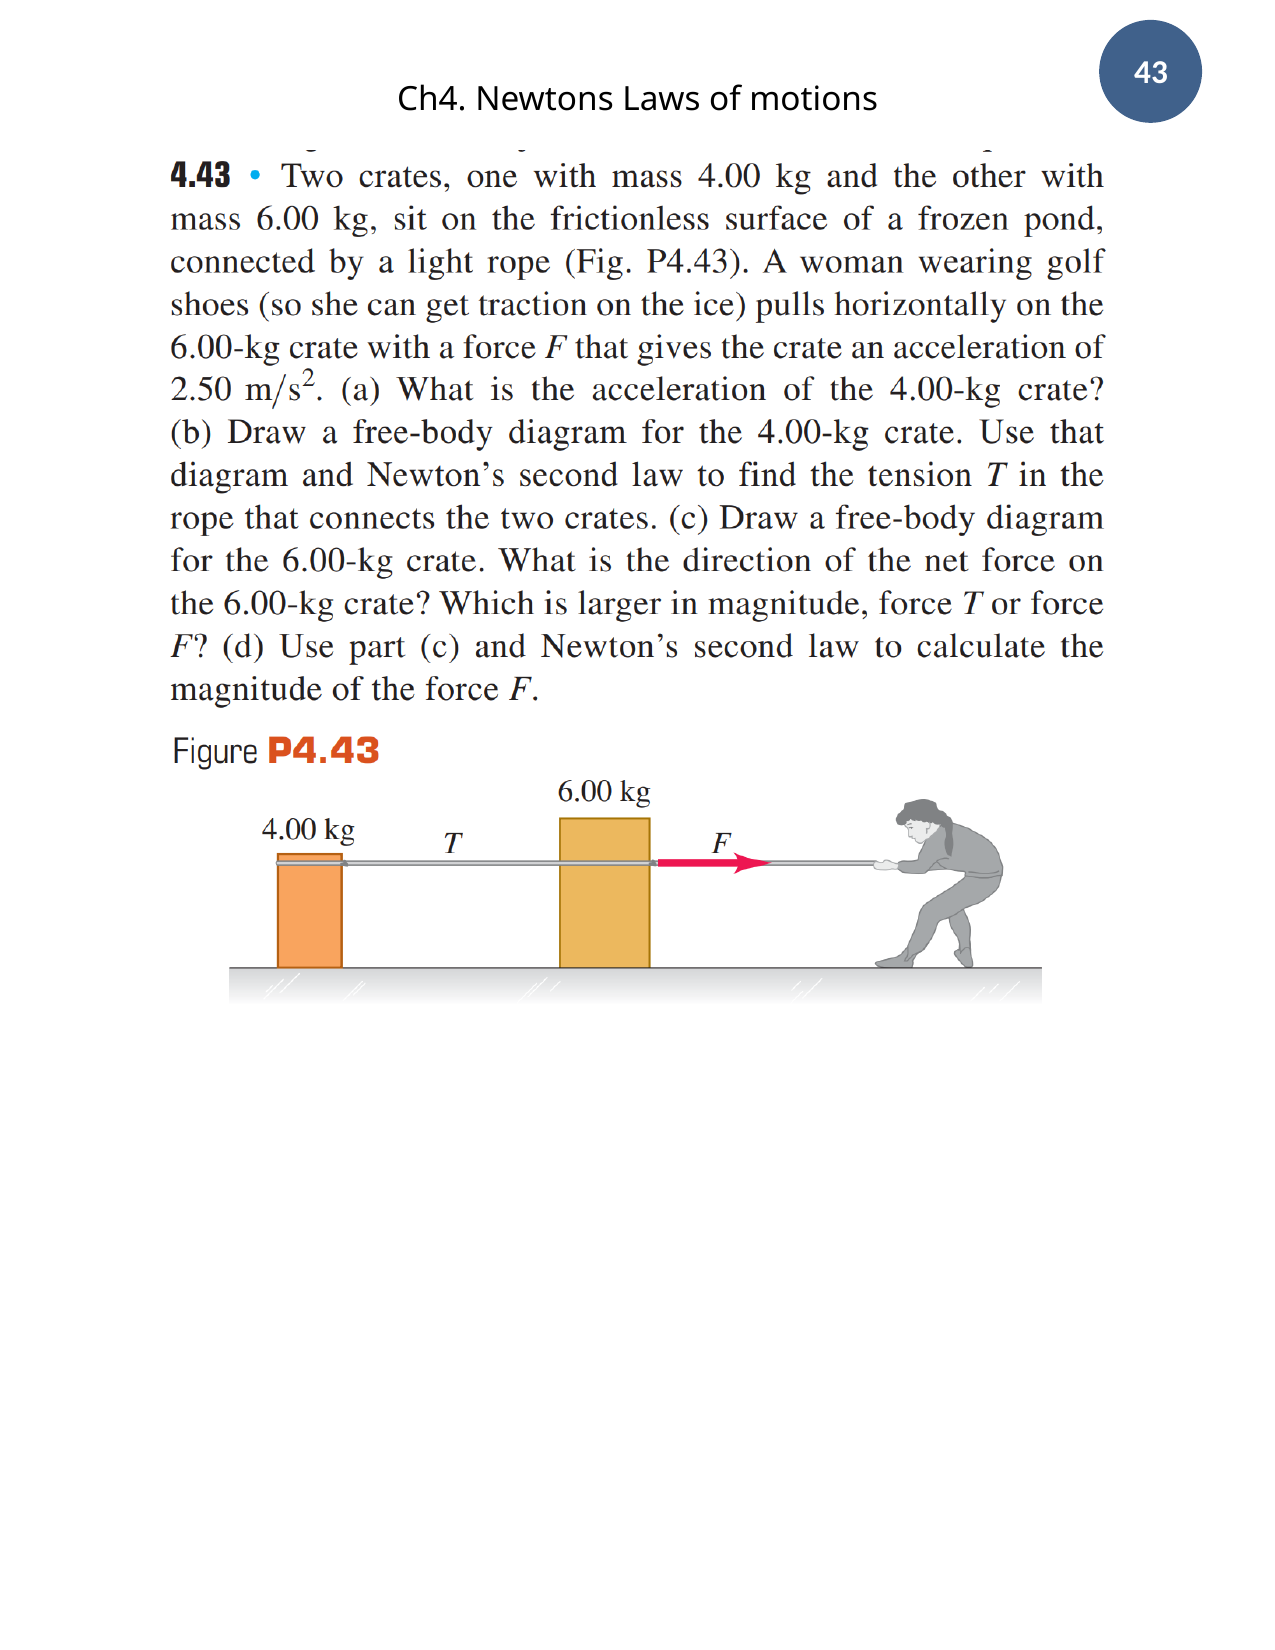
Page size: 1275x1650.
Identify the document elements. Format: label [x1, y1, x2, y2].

picture [150, 150, 1125, 1021]
